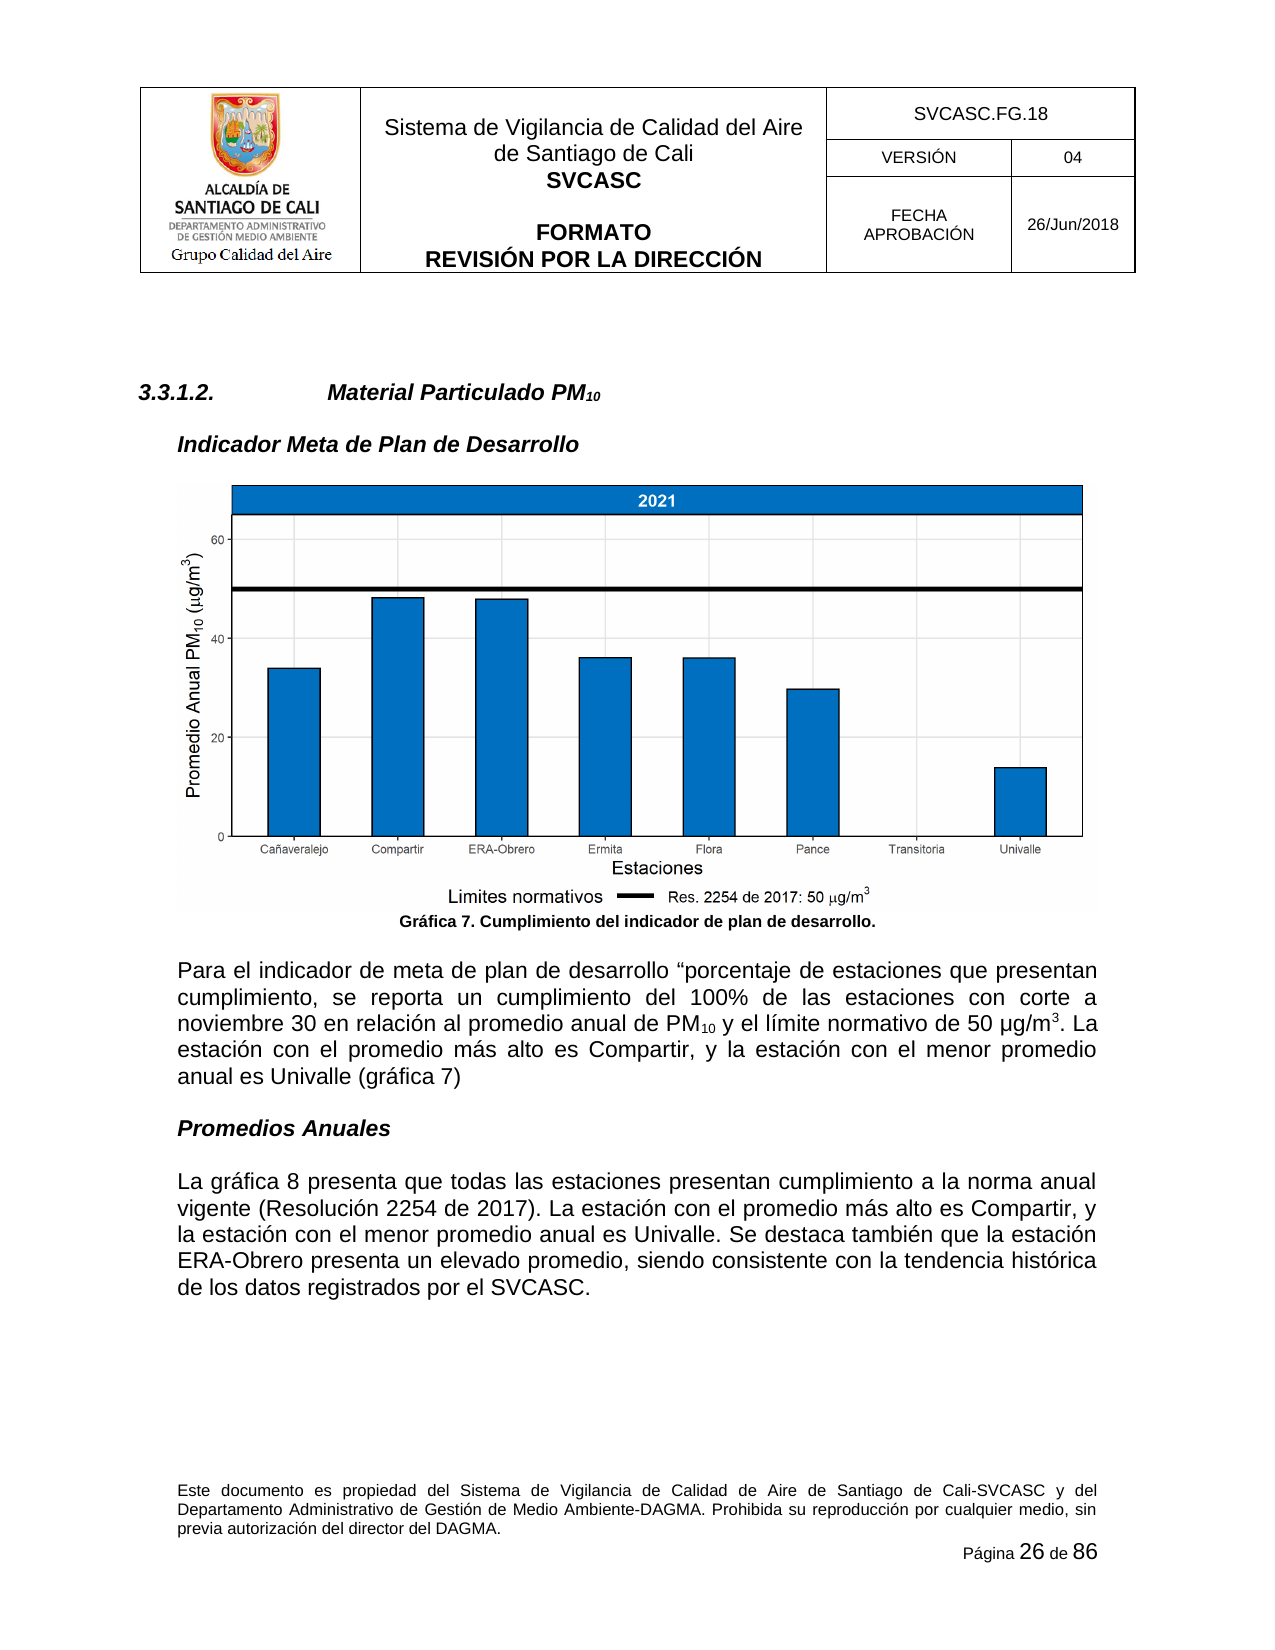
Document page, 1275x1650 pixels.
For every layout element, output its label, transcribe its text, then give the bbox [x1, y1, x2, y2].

picture [177, 482, 1098, 912]
text Gráfica 7. Cumplimiento del indicador de plan de desarrollo. [177, 912, 1098, 931]
text Promedios Anuales [177, 1115, 1098, 1142]
text Indicador Meta de Plan de Desarrollo [177, 431, 1098, 458]
text Para el indicador de meta de plan de desarrollo “porcentaje de estaciones que presentan cumplimiento, se reporta un cumplimiento del 100% de las estaciones con corte a noviembre 30 en relación al promedio anual de PM10 y el límite normativo de 50 μg/m3. La estación con el promedio más alto es Compartir, y la estación con el menor promedio anual es Univalle (gráfica 7) [177, 957, 1098, 1089]
picture [163, 92, 337, 266]
text La gráfica 8 presenta que todas las estaciones presentan cumplimiento a la norma anual vigente (Resolución 2254 de 2017). La estación con el promedio más alto es Compartir, y la estación con el menor promedio anual es Univalle. Se destaca también que la estación ERA-Obrero presenta un elevado promedio, siendo consistente con la tendencia histórica de los datos registrados por el SVCASC. [177, 1168, 1098, 1300]
list Material Particulado PM10 [214, 378, 1098, 405]
